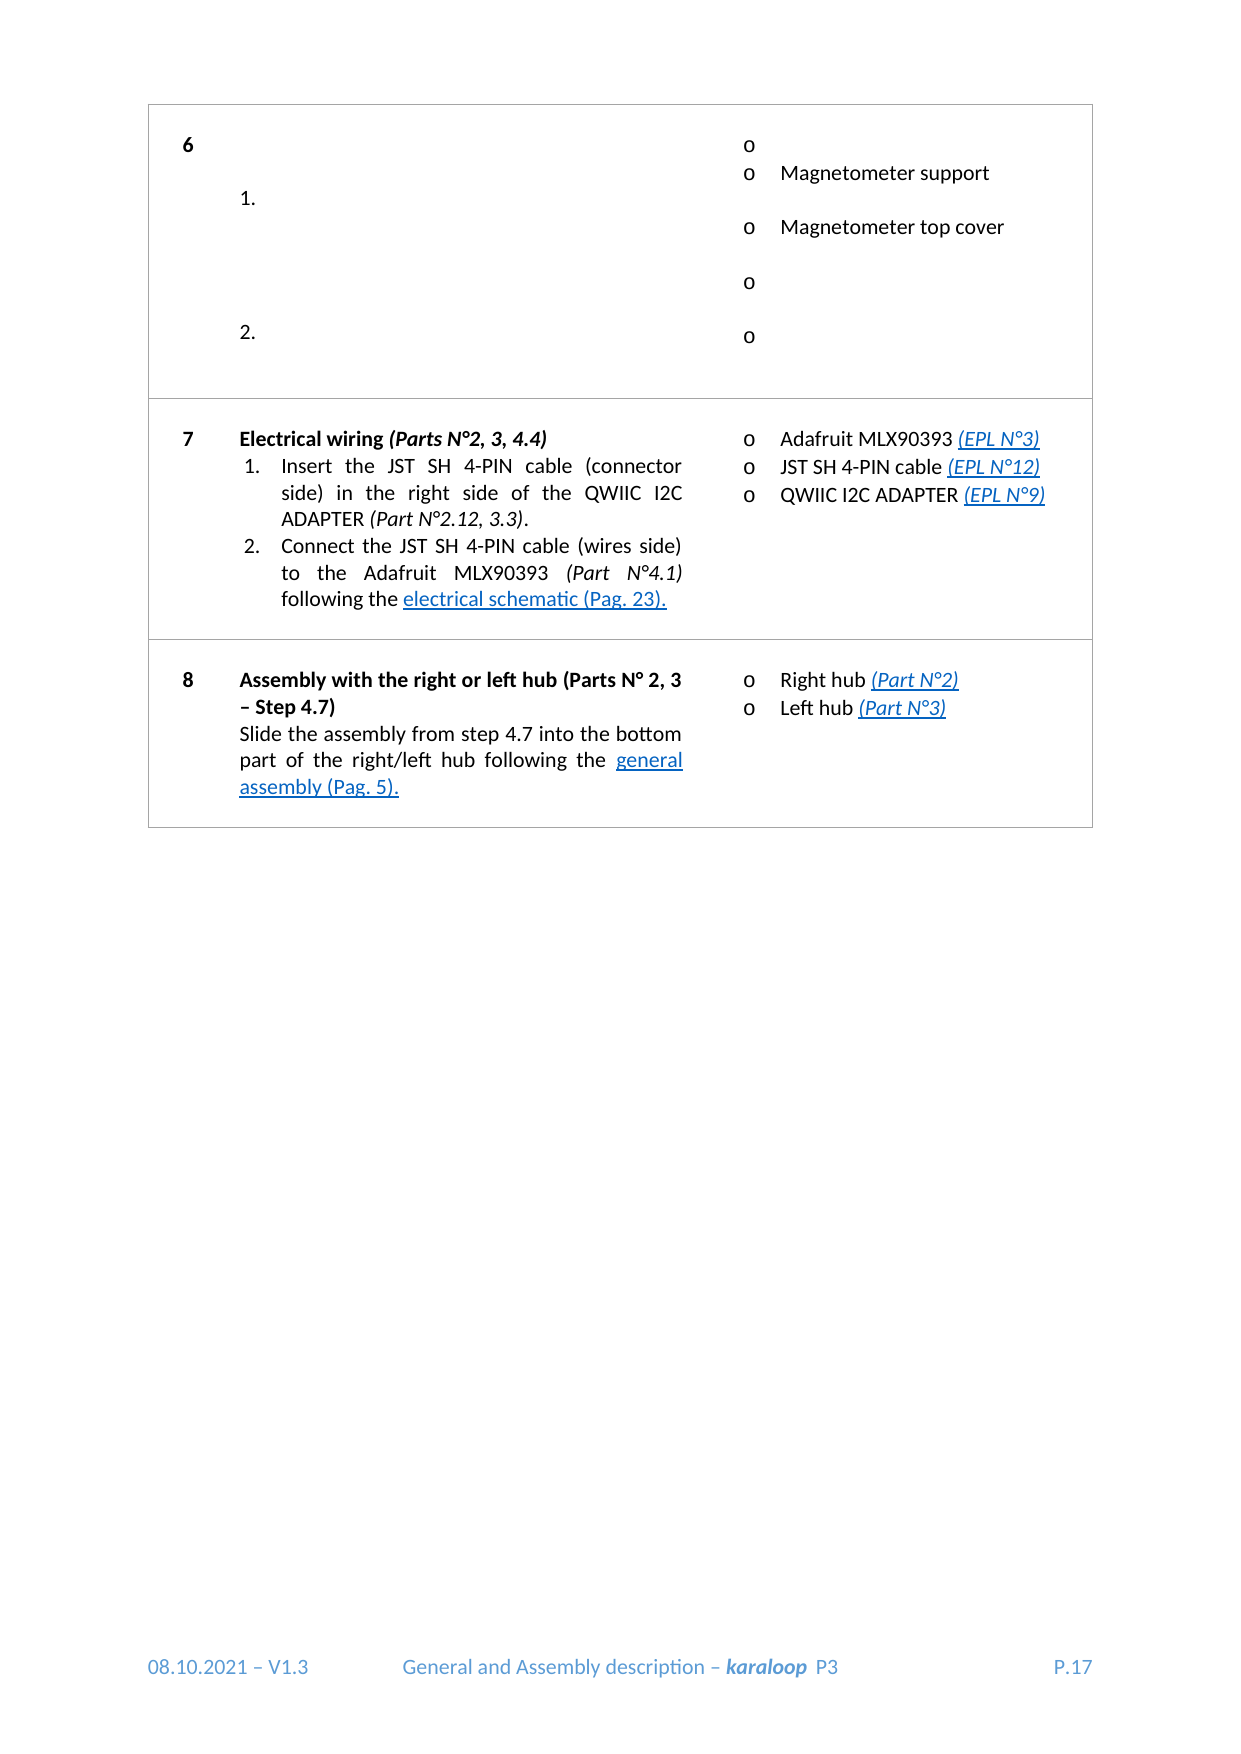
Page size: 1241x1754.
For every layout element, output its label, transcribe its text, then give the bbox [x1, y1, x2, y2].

table_cell Right hub (Part N°2) Left hub (Part N°3) [694, 640, 1092, 827]
table_header 6 [149, 105, 228, 398]
table_cell Assembly with the right or left hub (Parts N° 2, 3 – Step 4.7) Slide the assembly from step 4.7 into the bottom part of the right/left hub following the general assembly (Pag. 5). [228, 640, 694, 827]
table_cell Adafruit MLX90393 (EPL N°3) JST SH 4-PIN cable (EPL N°12) QWIIC I2C ADAPTER (EPL N°9) [694, 399, 1092, 639]
table_cell 7 [149, 399, 228, 639]
table_header Fixed and mobile unit assembly (Parts N°4.1, 4.2, 4.3, 4.4 – Step 4.5) Fix the Adafruit MLX90393 (Part N°4.4) between the magnetometer support (Part N°4.3) and the magnetometer top cover (Part N°4.1) using (2x) cylindrical head screws M2.5x6 (Part N°4.2). Slide the mobile unit (Step 4.5) into the magnetometer support (Part N°4.3). [228, 105, 694, 398]
table_cell 8 [149, 640, 228, 827]
table_header Adafruit MLX90393 (EPL N°3) Magnetometer support (PPL N°14) Magnetometer top cover (PPL N°13) Cylindrical head screw M2.5x6 (MPL N°9) Mobile unit assembly (Step 4.5) [694, 105, 1092, 398]
table_cell Electrical wiring (Parts N°2, 3, 4.4) Insert the JST SH 4-PIN cable (connector side) in the right side of the QWIIC I2C ADAPTER (Part N°2.12, 3.3). Connect the JST SH 4-PIN cable (wires side) to the Adafruit MLX90393 (Part N°4.1) following the electrical schematic (Pag. 23). [228, 399, 694, 639]
